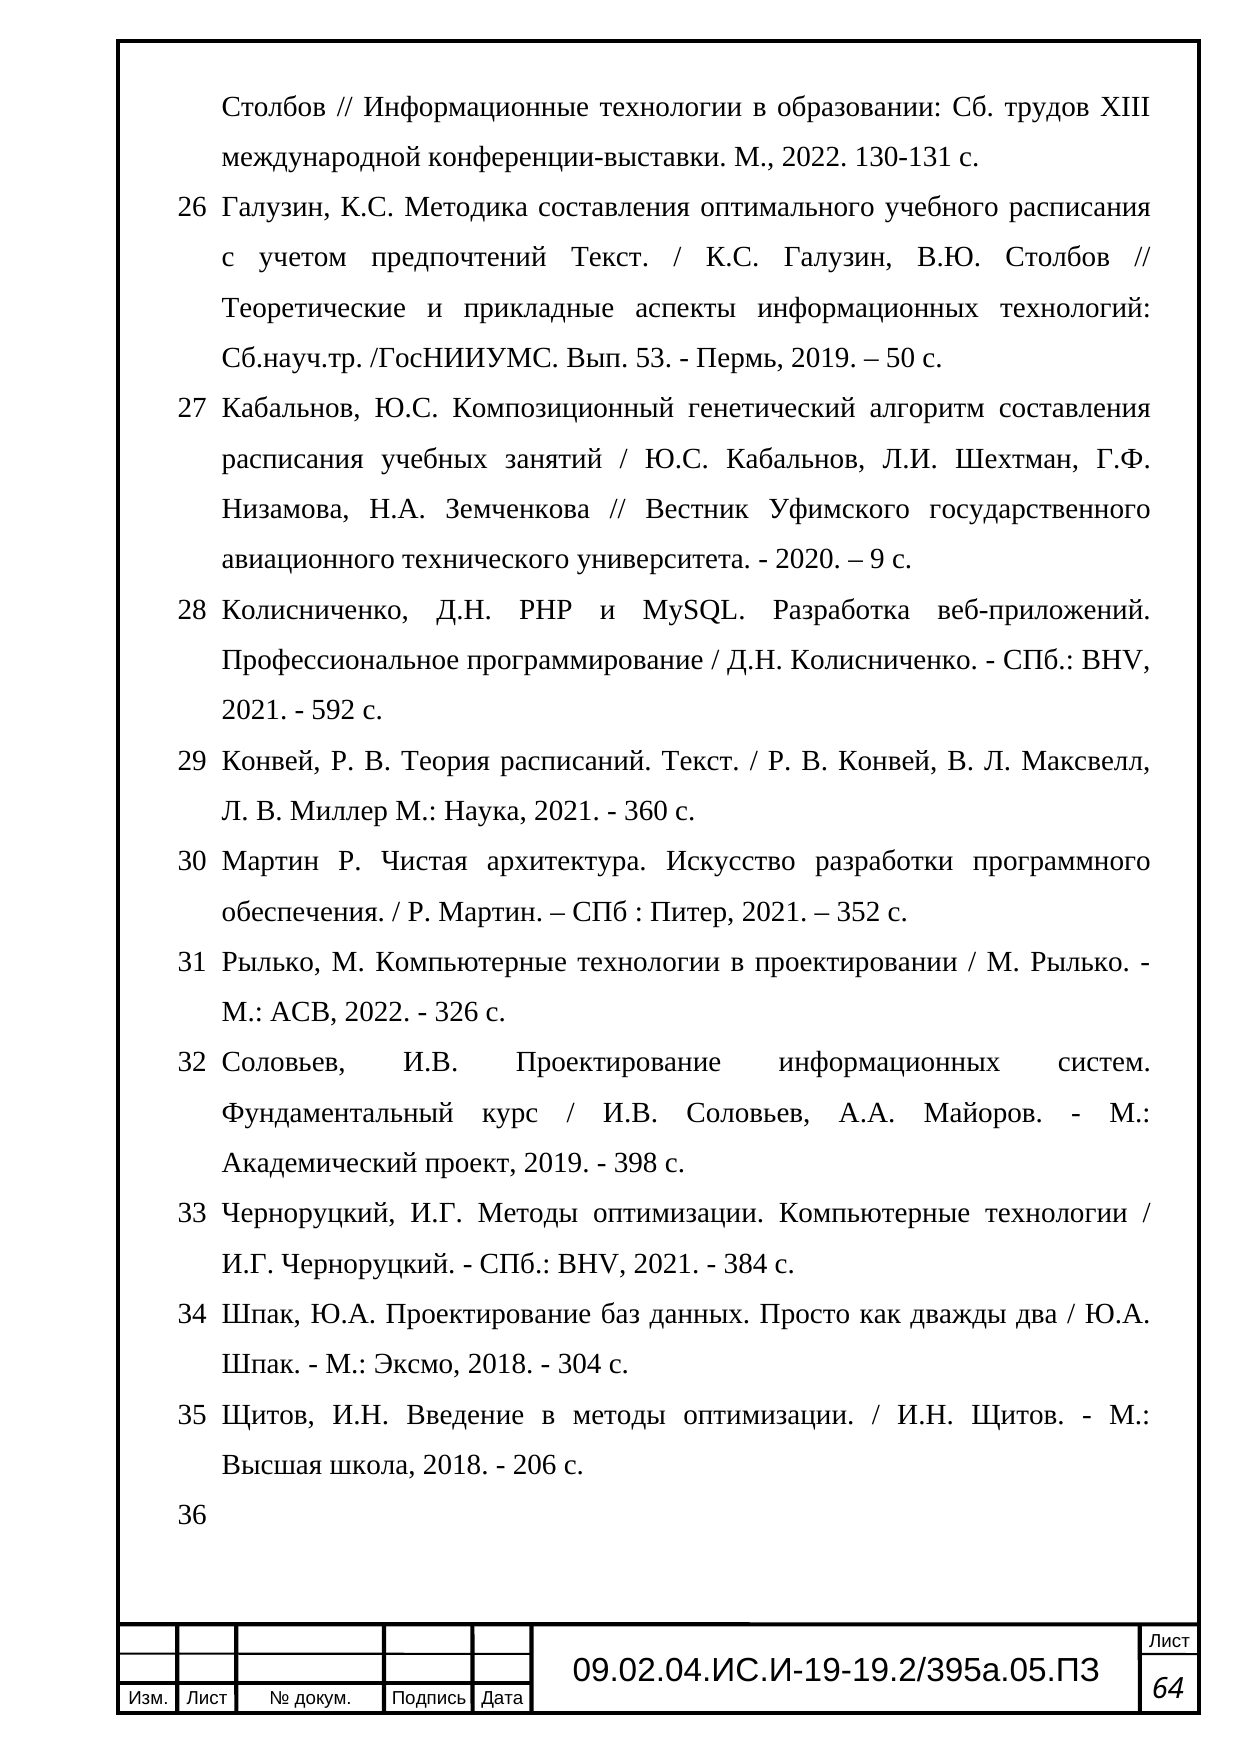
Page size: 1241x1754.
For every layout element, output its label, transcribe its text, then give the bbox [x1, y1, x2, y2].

text Рылько, М. Компьютерные технологии в проектировании / М. Рылько. - М.: АСВ, 2022. - 326 c. [177, 944, 1152, 1028]
text Колисниченко, Д.Н. PHP и MySQL. Разработка веб-приложений. Профессиональное программирование / Д.Н. Колисниченко. - СПб.: BHV, 2021. - 592 c. [177, 592, 1152, 726]
text Соловьев, И.В. Проектирование информационных систем. Фундаментальный курс / И.В. Соловьев, А.А. Майоров. - М.: Академический проект, 2019. - 398 c. [177, 1044, 1152, 1179]
text Конвей, Р. В. Теория расписаний. Текст. / Р. В. Конвей, В. Л. Максвелл, Л. В. Миллер М.: Наука, 2021. - 360 с. [177, 743, 1152, 827]
text Галузин, К.С. Методика составления оптимального учебного расписания с учетом предпочтений Текст. / К.С. Галузин, В.Ю. Столбов // Теоретические и прикладные аспекты информационных технологий: Сб.науч.тр. /ГосНИИУМС. Вып. 53. - Пермь, 2019. – 50 с. [177, 189, 1152, 374]
text Шпак, Ю.А. Проектирование баз данных. Просто как дважды два / Ю.А. Шпак. - М.: Эксмо, 2018. - 304 c. [177, 1296, 1152, 1380]
text Кабальнов, Ю.С. Композиционный генетический алгоритм составления расписания учебных занятий / Ю.С. Кабальнов, Л.И. Шехтман, Г.Ф. Низамова, Н.А. Земченкова // Вестник Уфимского государственного авиационного технического университета. - 2020. – 9 с. [177, 391, 1152, 575]
text Черноруцкий, И.Г. Методы оптимизации. Компьютерные технологии / И.Г. Черноруцкий. - СПб.: BHV, 2021. - 384 c. [177, 1196, 1152, 1279]
text Щитов, И.Н. Введение в методы оптимизации. / И.Н. Щитов. - М.: Высшая школа, 2018. - 206 c. [177, 1397, 1152, 1481]
text Мартин Р. Чистая архитектура. Искусство разработки программного обеспечения. / Р. Мартин. – СПб : Питер, 2021. – 352 с. [177, 843, 1152, 927]
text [177, 89, 1152, 172]
